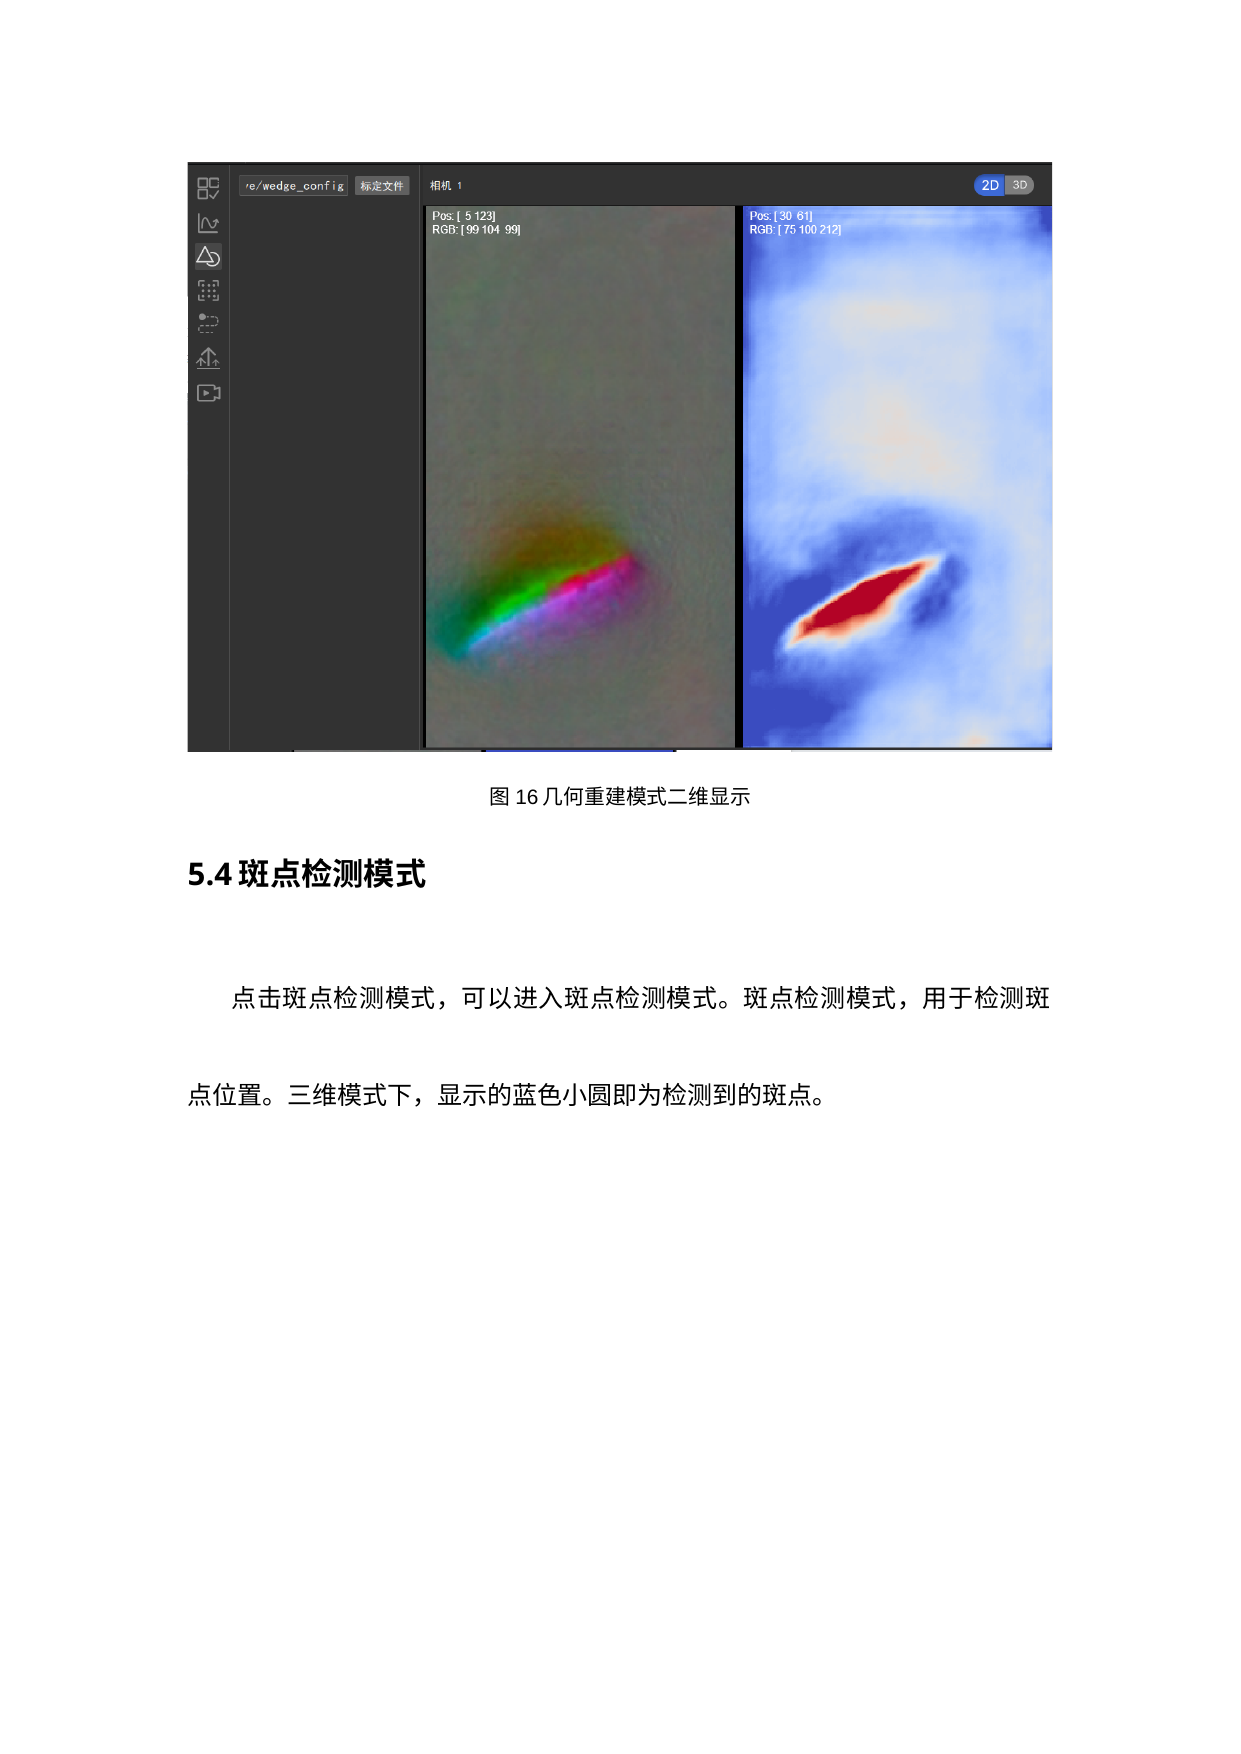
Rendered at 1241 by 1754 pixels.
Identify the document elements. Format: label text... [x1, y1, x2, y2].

text 点击斑点检测模式，可以进入斑点检测模式。斑点检测模式，用于检测斑点位置。三维模式下，显示的蓝色小圆即为检测到的斑点。 [187, 964, 1053, 1126]
subtitle 5.4斑点检测模式 [187, 839, 1053, 904]
text 图 16几何重建模式二维显示 [187, 779, 1053, 812]
picture [187, 162, 1053, 752]
